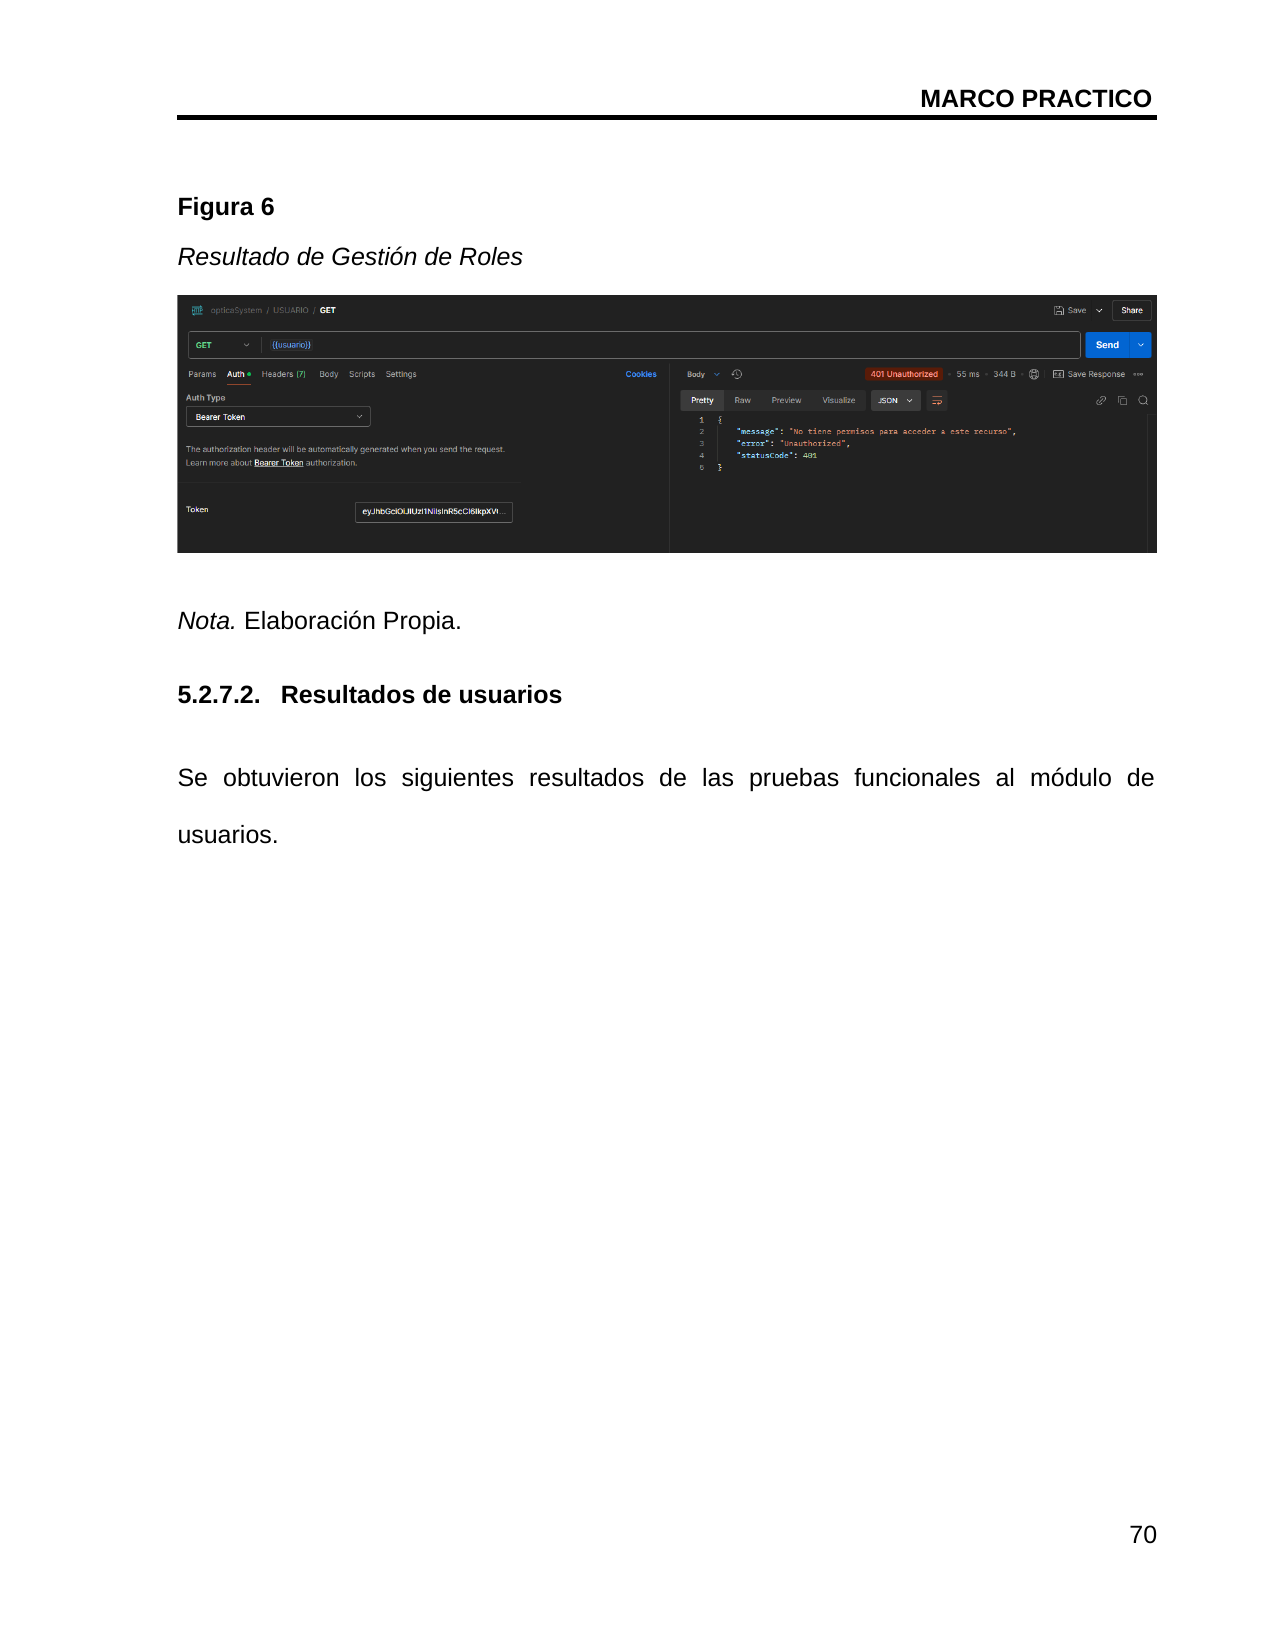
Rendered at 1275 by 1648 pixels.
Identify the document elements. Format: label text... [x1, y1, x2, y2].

subtitle Resultados de usuarios [177, 680, 1157, 709]
text Nota. Elaboración Propia. [177, 606, 1157, 635]
text Resultado de Gestión de Roles [177, 242, 1157, 270]
picture [177, 295, 1157, 553]
text Se obtuvieron los siguientes resultados de las pruebas funcionales al módulo de usuarios. [177, 763, 1157, 849]
